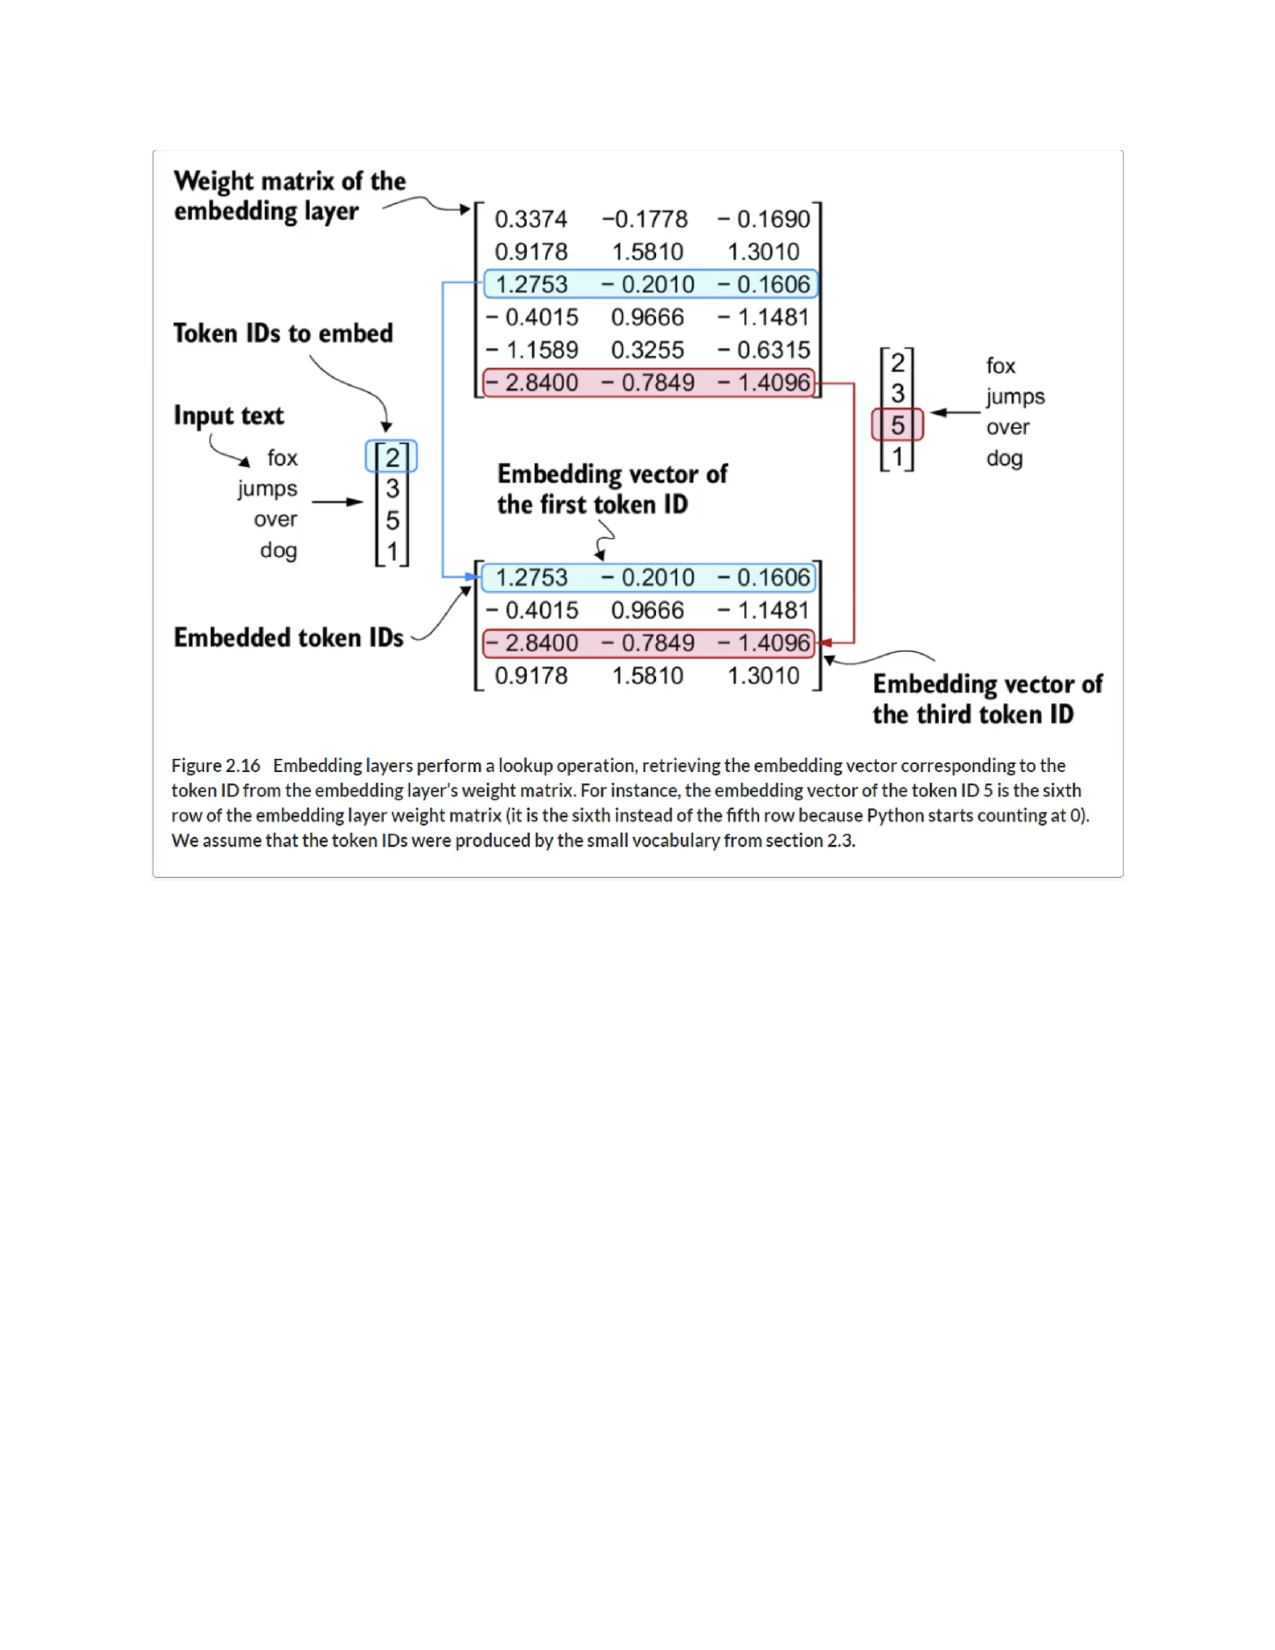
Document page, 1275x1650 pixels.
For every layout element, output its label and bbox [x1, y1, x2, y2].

picture [150, 150, 1125, 882]
